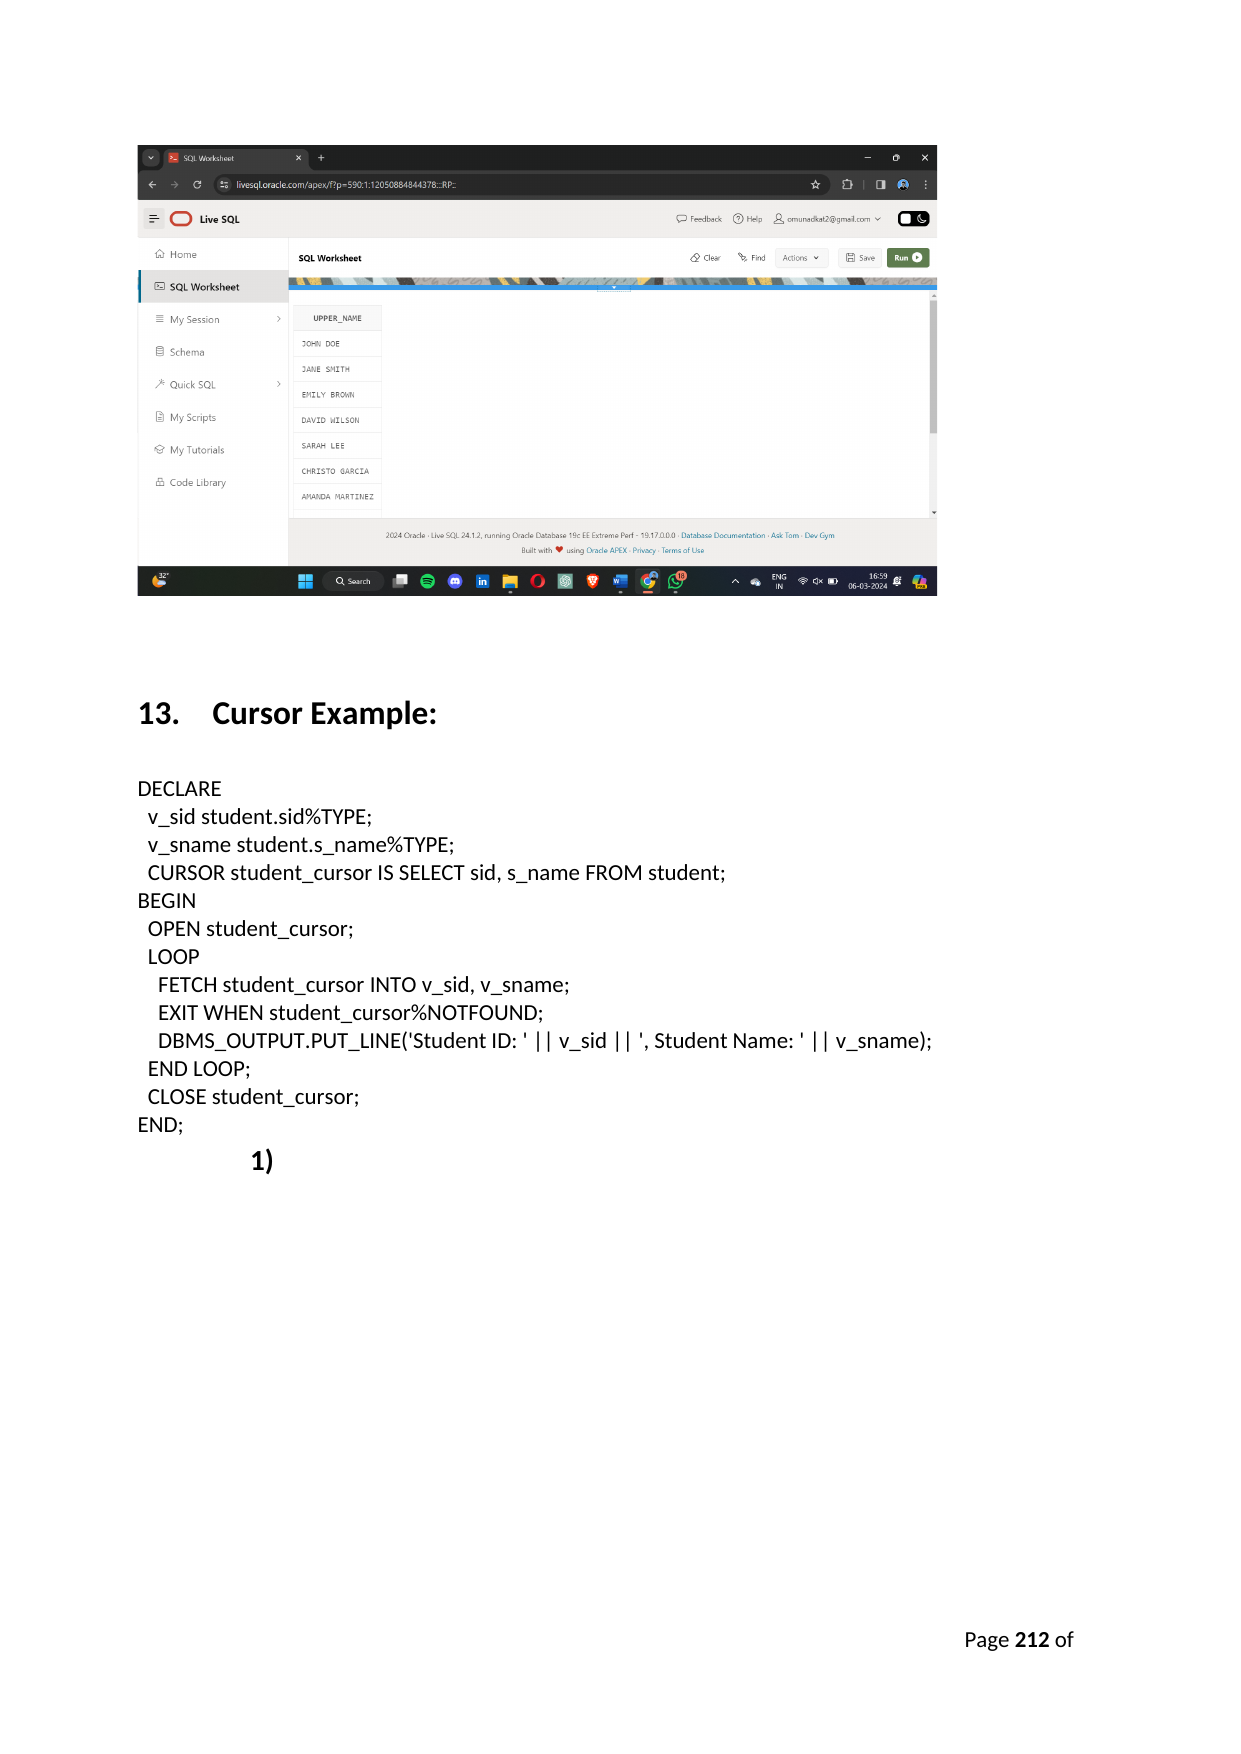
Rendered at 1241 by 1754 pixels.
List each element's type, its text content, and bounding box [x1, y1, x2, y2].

text v_sid student.sid%TYPE; [137, 802, 1176, 830]
list 3 QUERIES GIVEN BY PROF SHJ : 1) SELECT s_name [250, 1138, 1176, 1223]
text FETCH student_cursor INTO v_sid, v_sname; [137, 970, 1176, 998]
text CLOSE student_cursor; [137, 1082, 1176, 1110]
text END LOOP; [137, 1054, 1176, 1082]
text v_sname student.s_name%TYPE; [137, 830, 1176, 858]
text BEGIN [137, 886, 1176, 914]
text DBMS_OUTPUT.PUT_LINE('Student ID: ' || v_sid || ', Student Name: ' || v_sname); [137, 1026, 1176, 1054]
text CURSOR student_cursor IS SELECT sid, s_name FROM student; [137, 858, 1176, 886]
text LOOP [137, 942, 1176, 970]
text END; [137, 1110, 1176, 1138]
text OPEN student_cursor; [137, 914, 1176, 942]
picture [137, 145, 938, 596]
text 13. Cursor Example: DECLARE [137, 664, 1176, 802]
text EXIT WHEN student_cursor%NOTFOUND; [137, 998, 1176, 1026]
